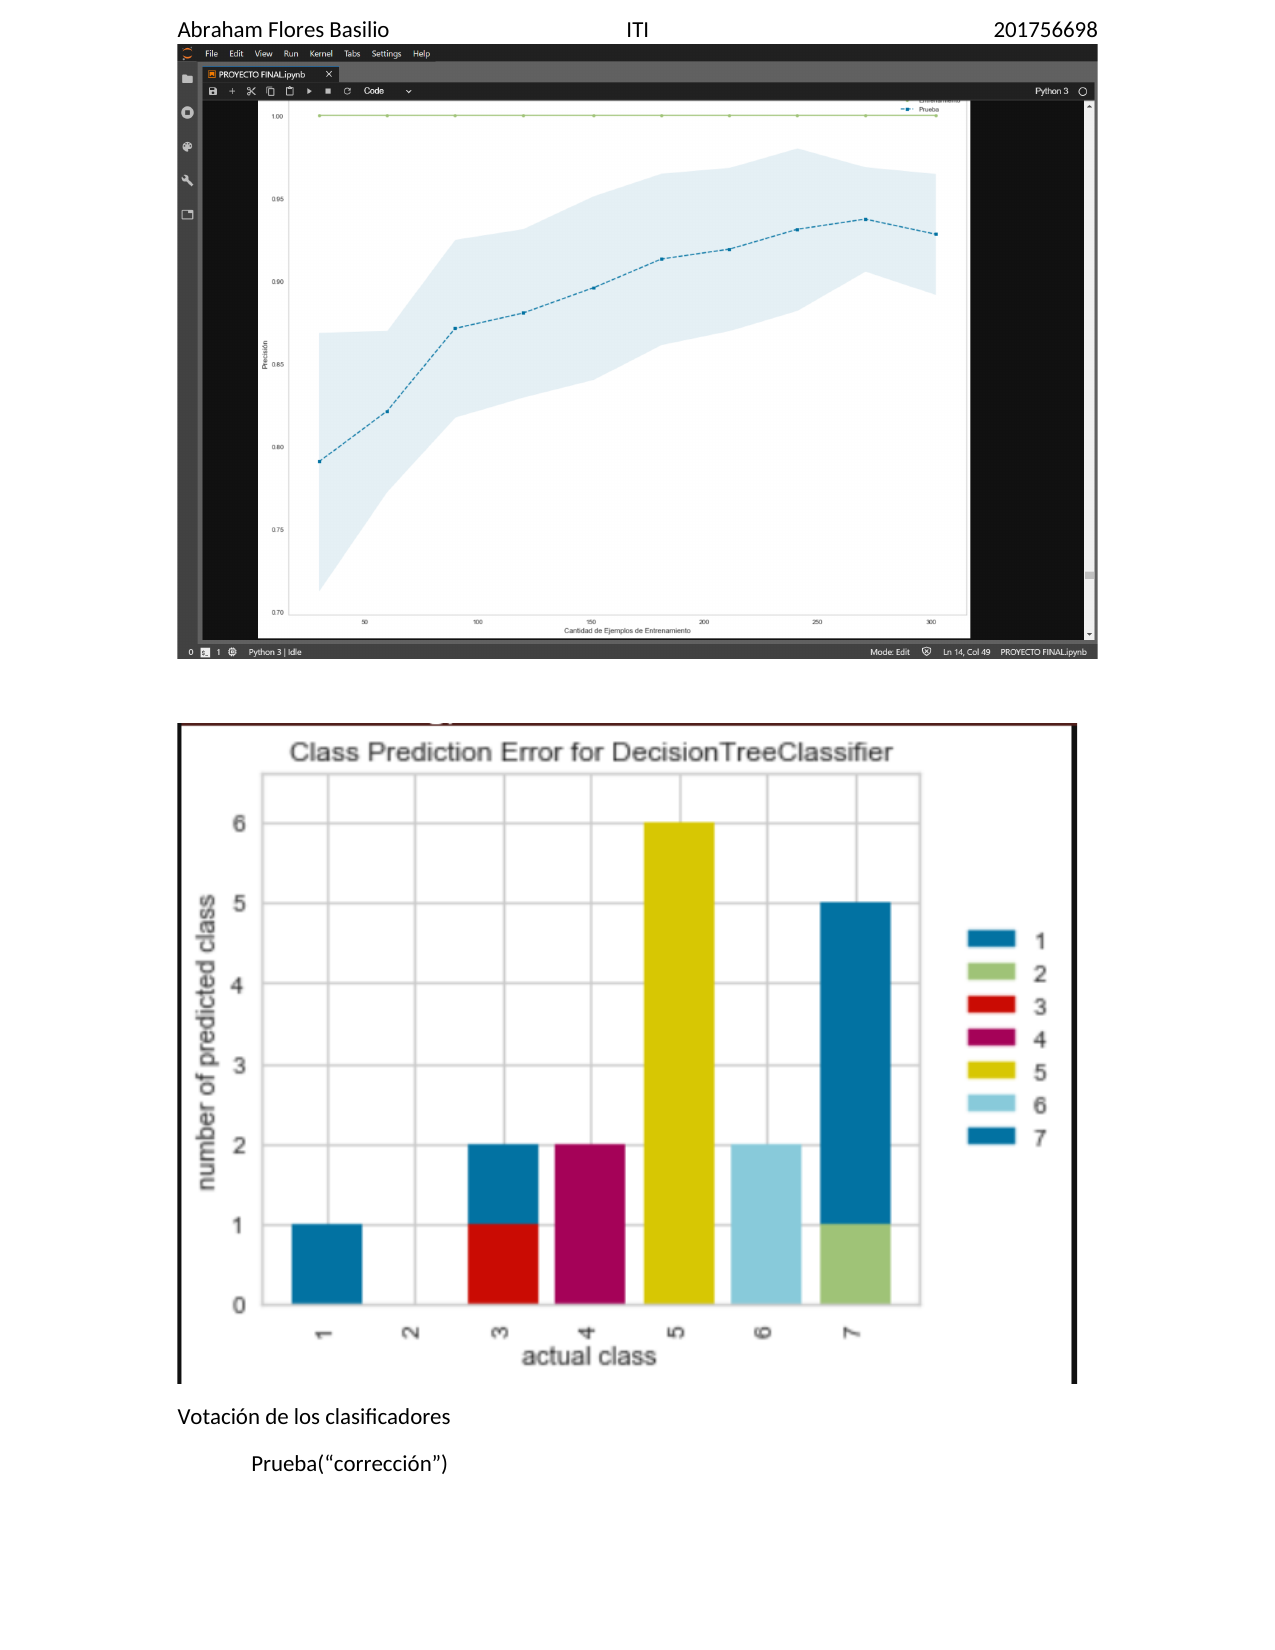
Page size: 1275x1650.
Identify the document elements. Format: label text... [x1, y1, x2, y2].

picture [177, 723, 1078, 1384]
text Prueba(“corrección”) [177, 1449, 1098, 1477]
text Votación de los clasificadores [177, 1402, 1098, 1430]
picture [177, 44, 1098, 659]
